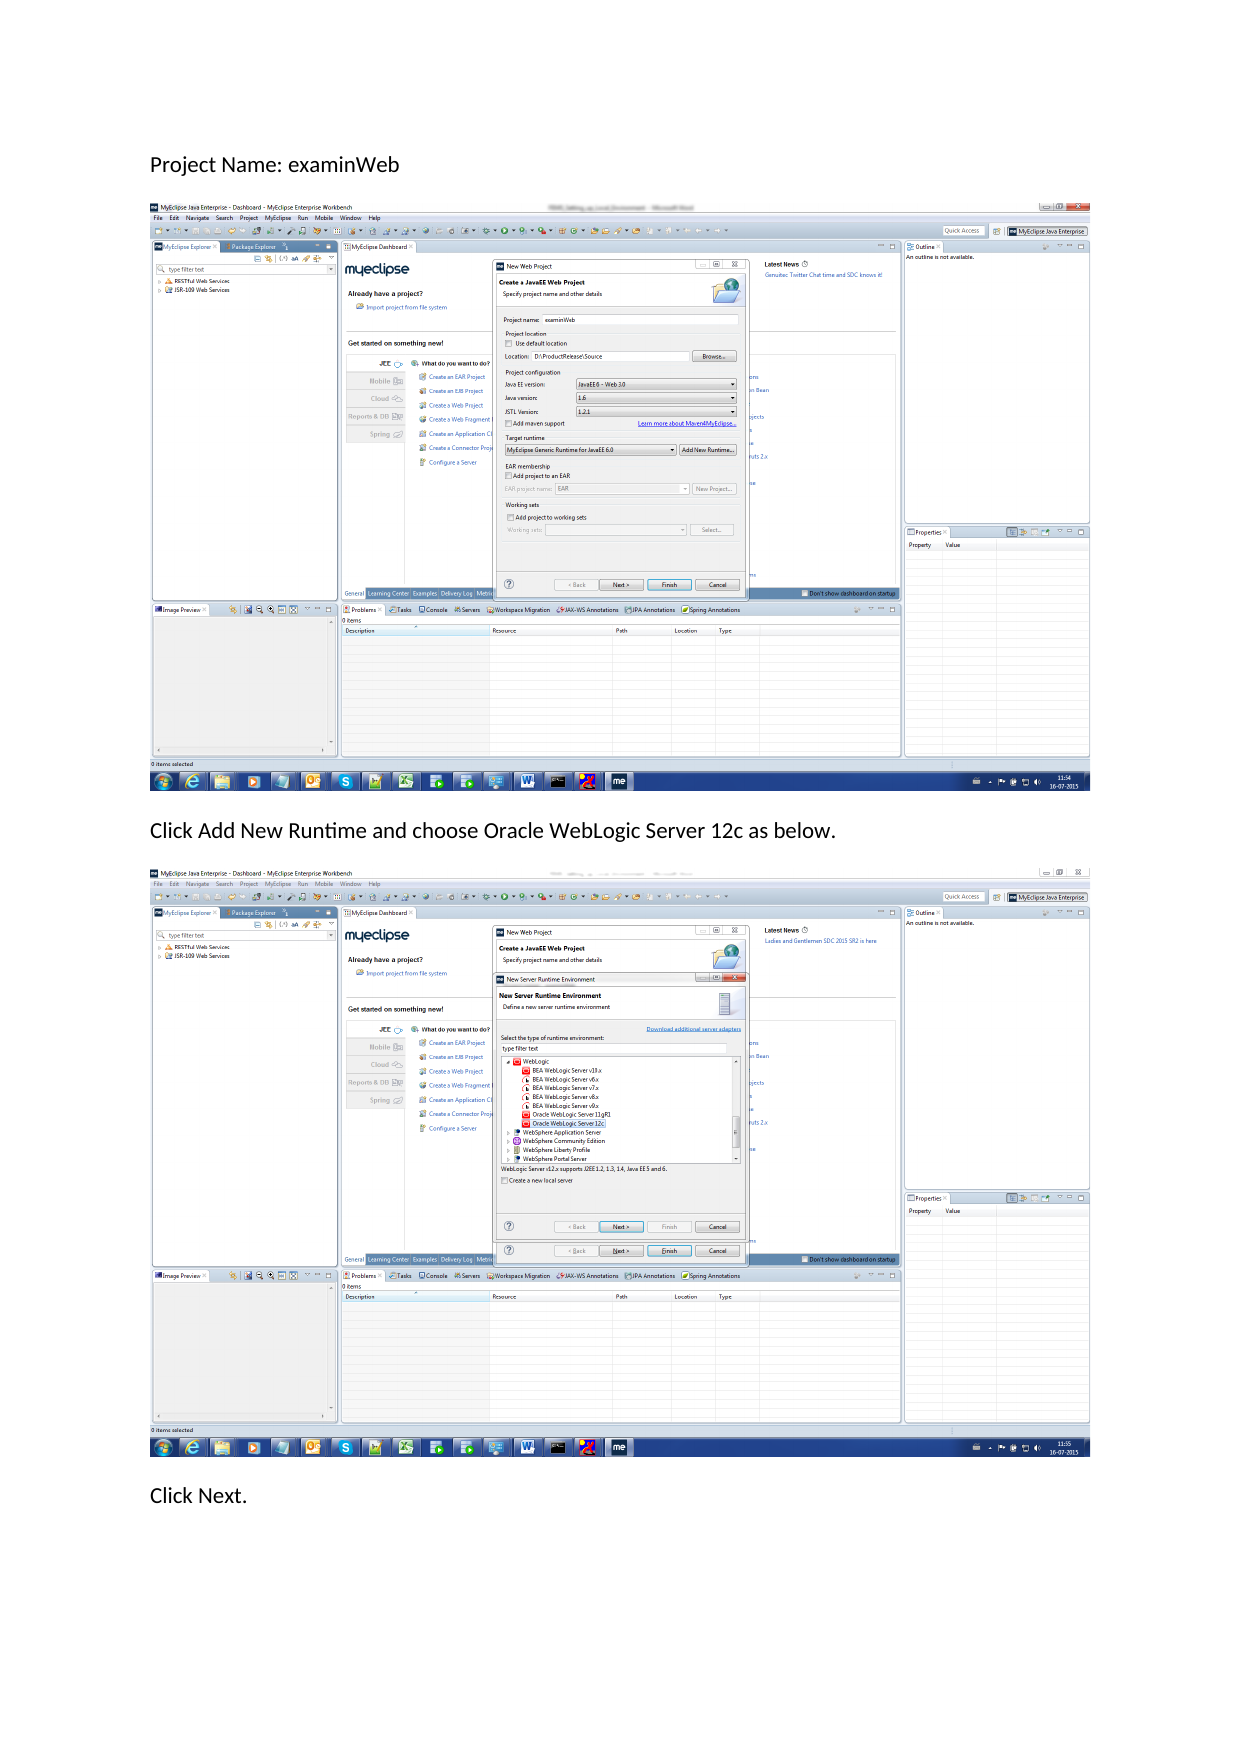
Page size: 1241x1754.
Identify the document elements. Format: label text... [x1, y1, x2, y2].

picture [150, 203, 1091, 791]
text Click Add New Runtime and choose Oracle WebLogic Server 12c as below. [150, 816, 1090, 844]
picture [150, 868, 1091, 1457]
text Click Next. [150, 1481, 1090, 1509]
text Project Name: examinWeb [150, 150, 1090, 178]
